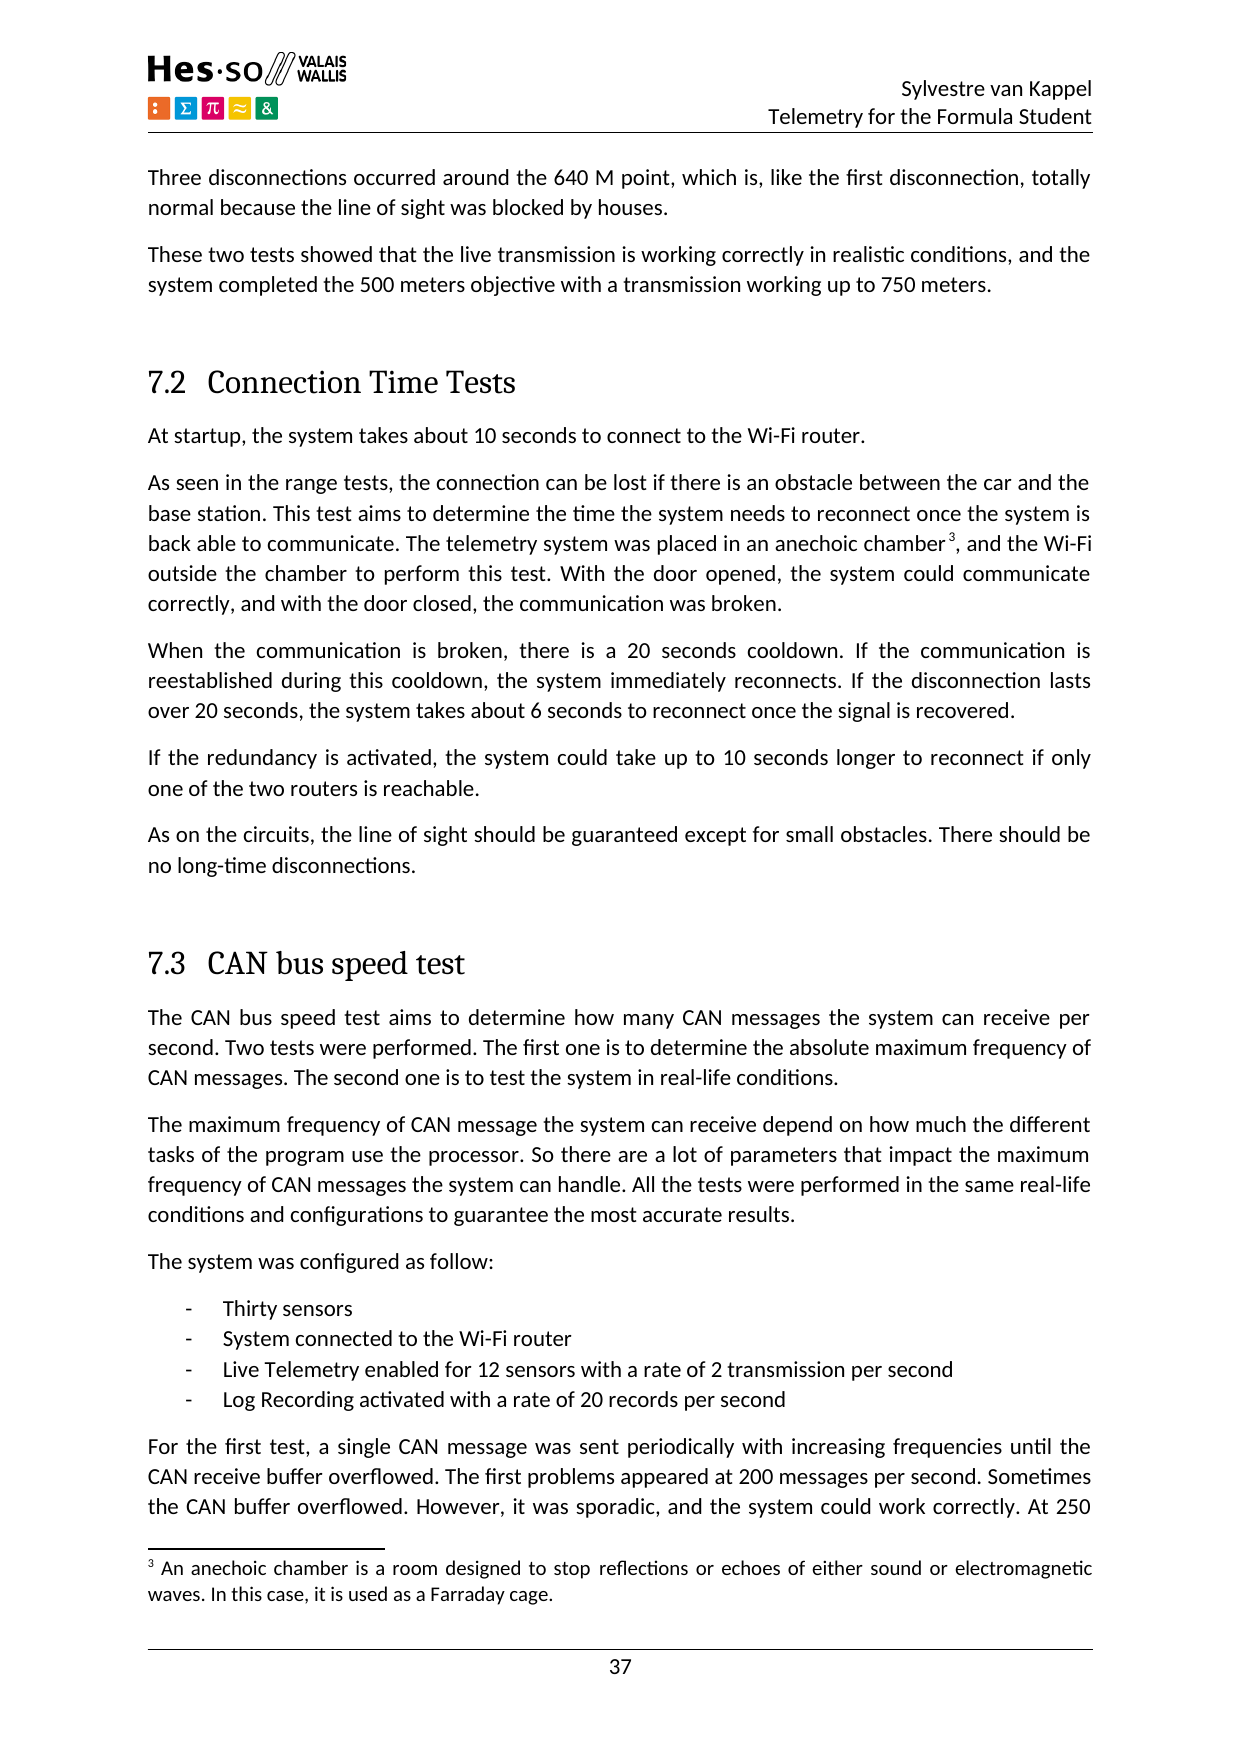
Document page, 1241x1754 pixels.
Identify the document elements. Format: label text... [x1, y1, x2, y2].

list Log Recording activated with a rate of 20 records per second [185, 1385, 1093, 1413]
text The maximum frequency of CAN message the system can receive depend on how much the different tasks of the program use the processor. So there are a lot of parameters that impact the maximum frequency of CAN messages the system can handle. All the tests were performed in the same real-life conditions and configurations to guarantee the most accurate results. [148, 1110, 1093, 1228]
subtitle CAN bus speed test [148, 944, 1093, 983]
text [148, 1432, 1093, 1520]
text Three disconnections occurred around the 640 M point, which is, like the first disconnection, totally normal because the line of sight was blocked by houses. [148, 163, 1093, 221]
text These two tests showed that the live transmission is working correctly in realistic conditions, and the system completed the 500 meters objective with a transmission working up to 750 meters. [148, 240, 1093, 298]
text At startup, the system takes about 10 seconds to connect to the Wi-Fi router. [148, 422, 1093, 450]
text If the redundancy is activated, the system could take up to 10 seconds longer to reconnect if only one of the two routers is reachable. [148, 743, 1093, 802]
list System connected to the Wi-Fi router [185, 1324, 1093, 1352]
text As on the circuits, the line of sight should be guaranteed except for small obstacles. There should be no long-time disconnections. [148, 821, 1093, 879]
text As seen in the range tests, the connection can be lost if there is an obstacle between the car and the base station. This test aims to determine the time the system needs to reconnect once the system is back able to communicate. The telemetry system was placed in an anechoic chamber, and the Wi-Fi outside the chamber to perform this test. With the door opened, the system could communicate correctly, and with the door closed, the communication was broken. [148, 468, 1093, 617]
picture [147, 52, 347, 120]
text When the communication is broken, there is a 20 seconds cooldown. If the communication is reestablished during this cooldown, the system immediately reconnects. If the disconnection lasts over 20 seconds, the system takes about 6 seconds to reconnect once the signal is recovered. [148, 636, 1093, 725]
subtitle Connection Time Tests [148, 364, 1093, 402]
list Live Telemetry enabled for 12 sensors with a rate of 2 transmission per second [185, 1355, 1093, 1383]
text The system was configured as follow: [148, 1247, 1093, 1275]
text The CAN bus speed test aims to determine how many CAN messages the system can receive per second. Two tests were performed. The first one is to determine the absolute maximum frequency of CAN messages. The second one is to test the system in real-life conditions. [148, 1003, 1093, 1091]
list Thirty sensors [185, 1294, 1093, 1322]
